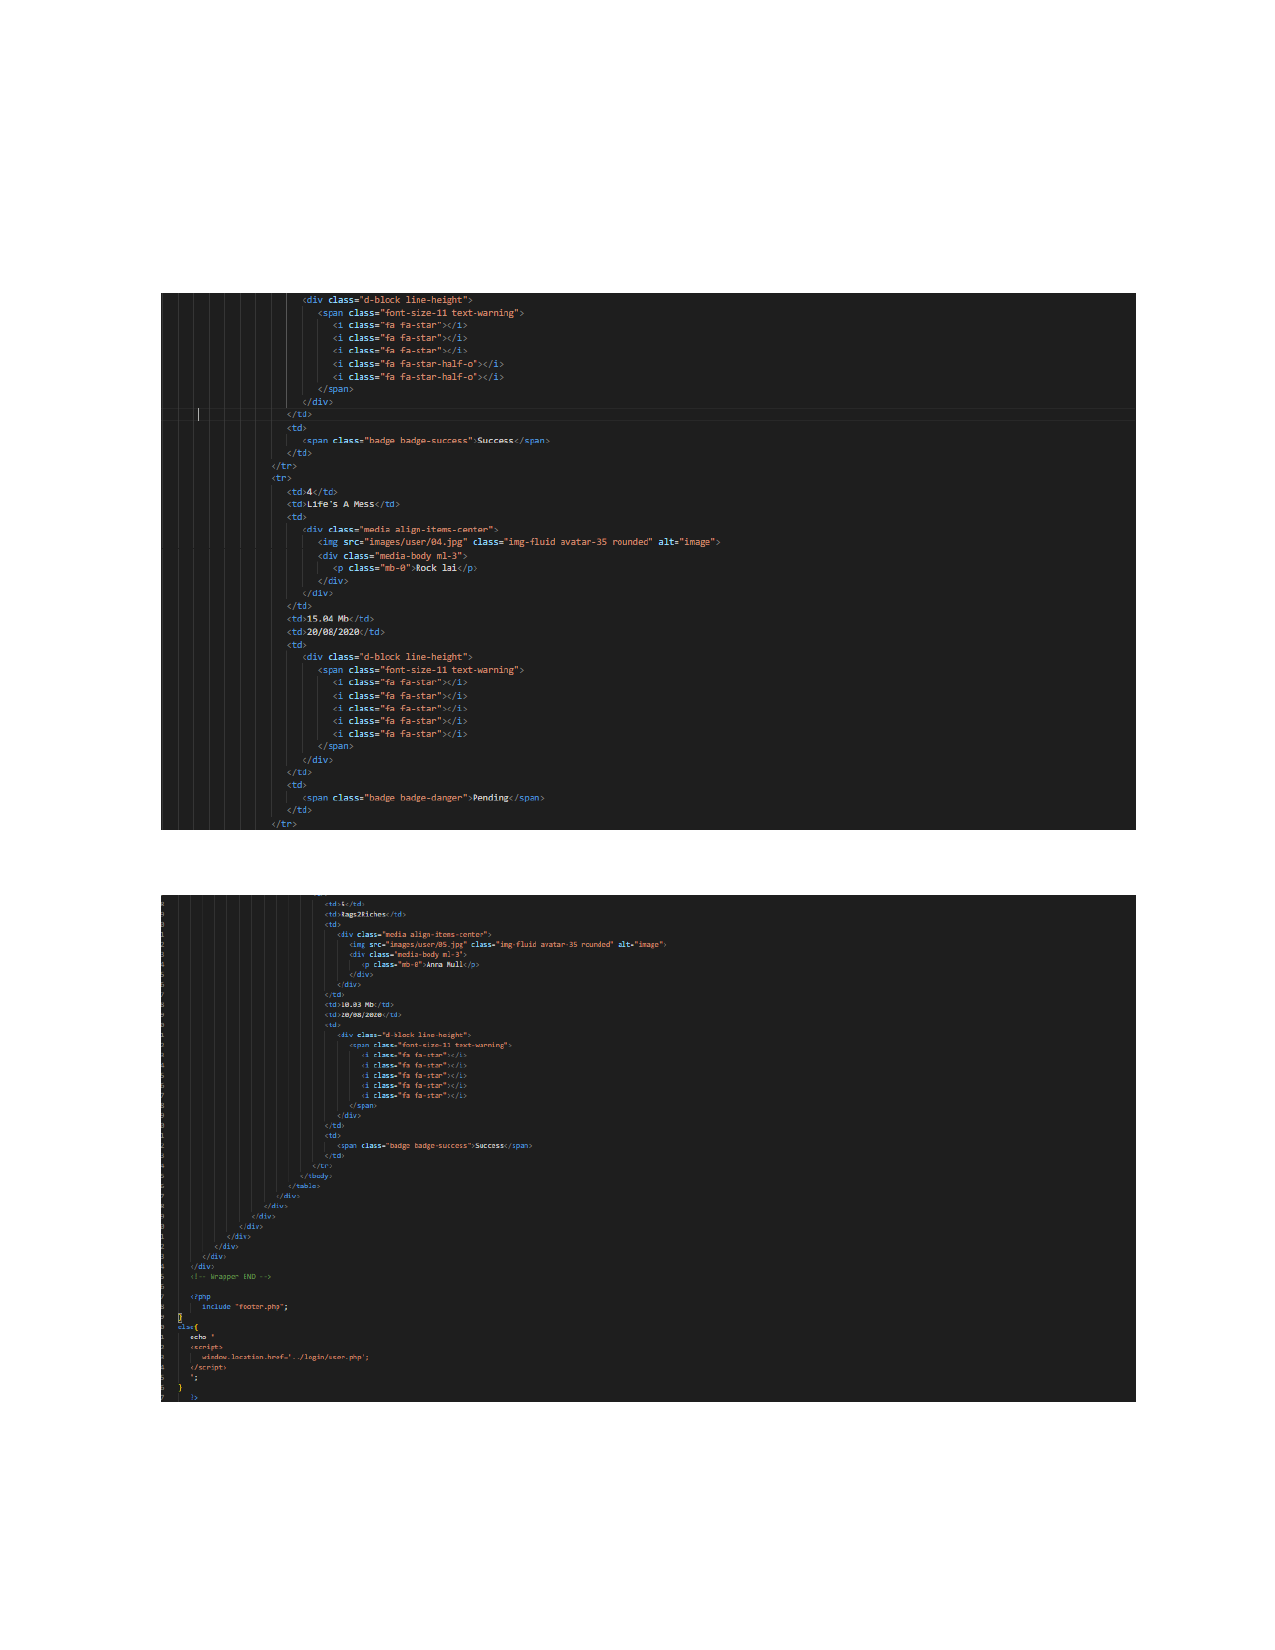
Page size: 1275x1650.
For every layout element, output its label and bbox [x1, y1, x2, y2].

picture [161, 293, 1136, 830]
picture [161, 895, 1136, 1402]
